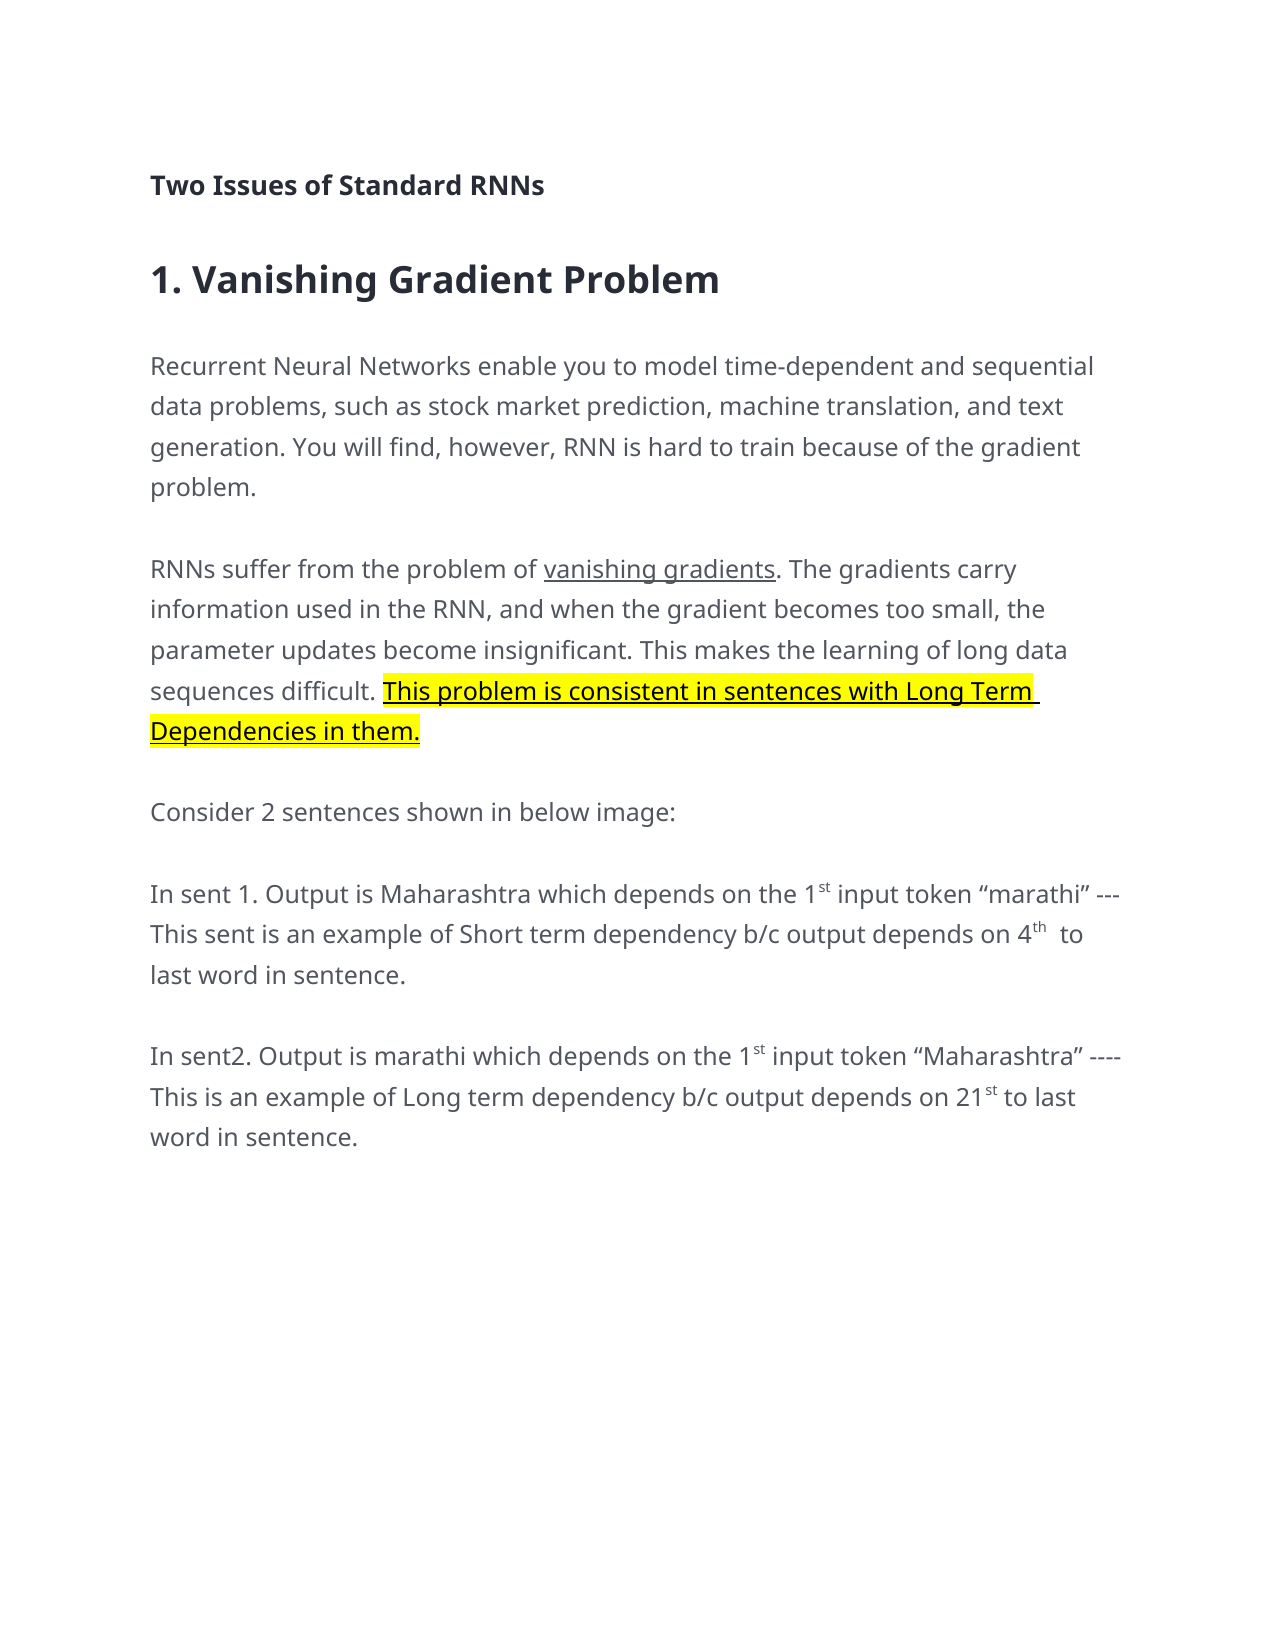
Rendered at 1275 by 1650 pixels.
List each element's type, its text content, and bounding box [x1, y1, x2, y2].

text In sent2. Output is marathi which depends on the 1st input token “Maharashtra” ---- This is an example of Long term dependency b/c output depends on 21st to last word in sentence. [150, 1032, 1125, 1154]
text In sent 1. Output is Maharashtra which depends on the 1st input token “marathi” --- This sent is an example of Short term dependency b/c output depends on 4th to last word in sentence. [150, 870, 1125, 992]
text RNNs suffer from the problem of vanishing gradients. The gradients carry information used in the RNN, and when the gradient becomes too small, the parameter updates become insignificant. This makes the learning of long data sequences difficult. This problem is consistent in sentences with Long Term Dependencies in them. [150, 545, 1125, 748]
subtitle 1. Vanishing Gradient Problem [150, 253, 1125, 304]
text Consider 2 sentences shown in below image: [150, 788, 1125, 829]
text Recurrent Neural Networks enable you to model time-dependent and sequential data problems, such as stock market prediction, machine translation, and text generation. You will find, however, RNN is hard to train because of the gradient problem. [150, 342, 1125, 504]
subtitle Two Issues of Standard RNNs [150, 150, 1125, 203]
